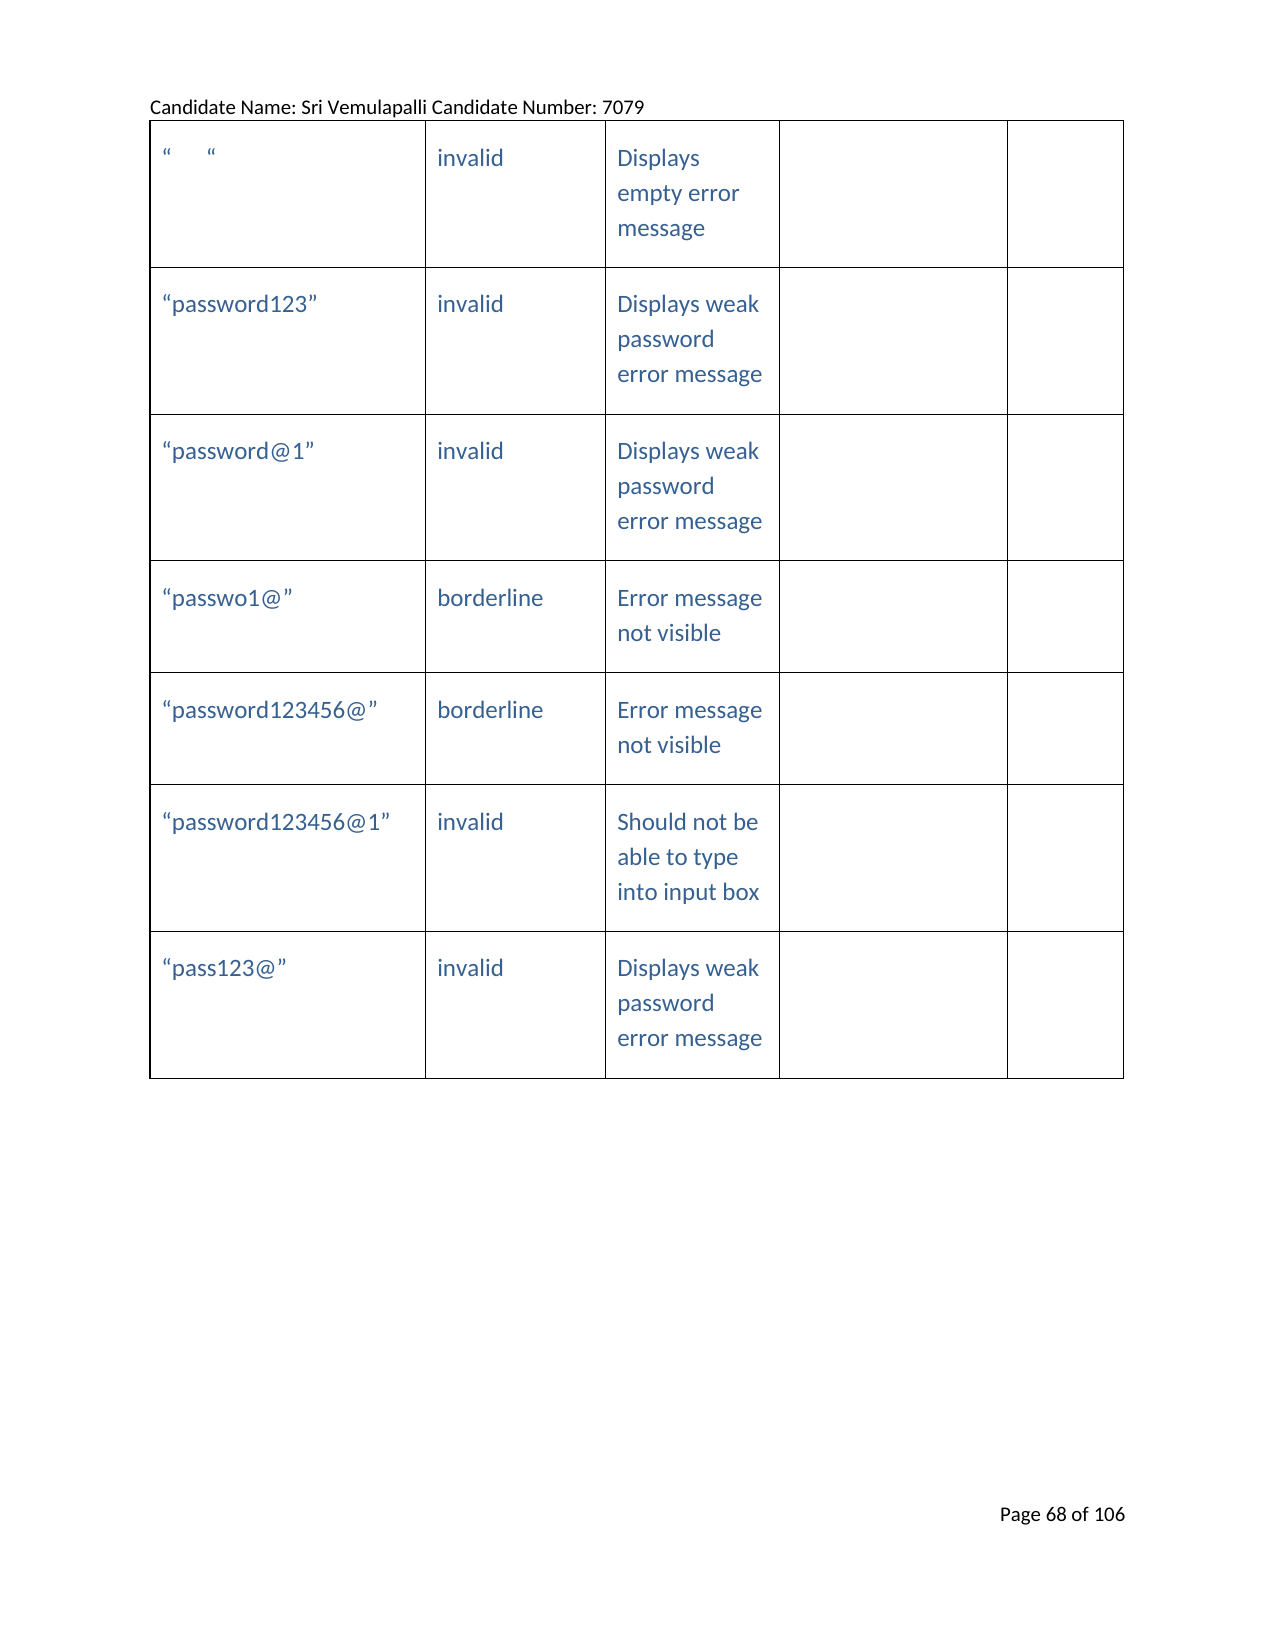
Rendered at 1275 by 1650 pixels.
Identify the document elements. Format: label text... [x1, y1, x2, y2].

table_cell Should not be able to type into input box [606, 785, 779, 931]
table_cell “password123456@” [151, 673, 425, 784]
table_cell [780, 268, 1007, 413]
table_cell [1008, 932, 1123, 1077]
table_cell [1008, 785, 1123, 931]
table_cell Displays weak password error message [606, 415, 779, 560]
table_cell [780, 673, 1007, 784]
table_cell borderline [426, 673, 605, 784]
table_cell borderline [426, 561, 605, 672]
table_cell invalid [426, 415, 605, 560]
table_cell [780, 785, 1007, 931]
table_cell Error message not visible [606, 561, 779, 672]
table_cell “password123456@1” [151, 785, 425, 931]
table_cell invalid [426, 932, 605, 1077]
table_cell “password@1” [151, 415, 425, 560]
table_cell invalid [426, 121, 605, 267]
table_cell invalid [426, 785, 605, 931]
table_cell [1008, 268, 1123, 413]
table_cell [1008, 415, 1123, 560]
table_cell “ “ [151, 121, 425, 267]
table_cell [1008, 121, 1123, 267]
table_cell Displays weak password error message [606, 932, 779, 1077]
table_cell “password123” [151, 268, 425, 413]
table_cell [606, 121, 779, 267]
table_cell [780, 415, 1007, 560]
table_cell [1008, 673, 1123, 784]
table_cell “pass123@” [151, 932, 425, 1077]
table_cell “passwo1@” [151, 561, 425, 672]
table_cell [780, 121, 1007, 267]
table_cell Error message not visible [606, 673, 779, 784]
table_cell [780, 561, 1007, 672]
table_cell Displays weak password error message [606, 268, 779, 413]
table_cell [1008, 561, 1123, 672]
table_cell invalid [426, 268, 605, 413]
table_cell [780, 932, 1007, 1077]
